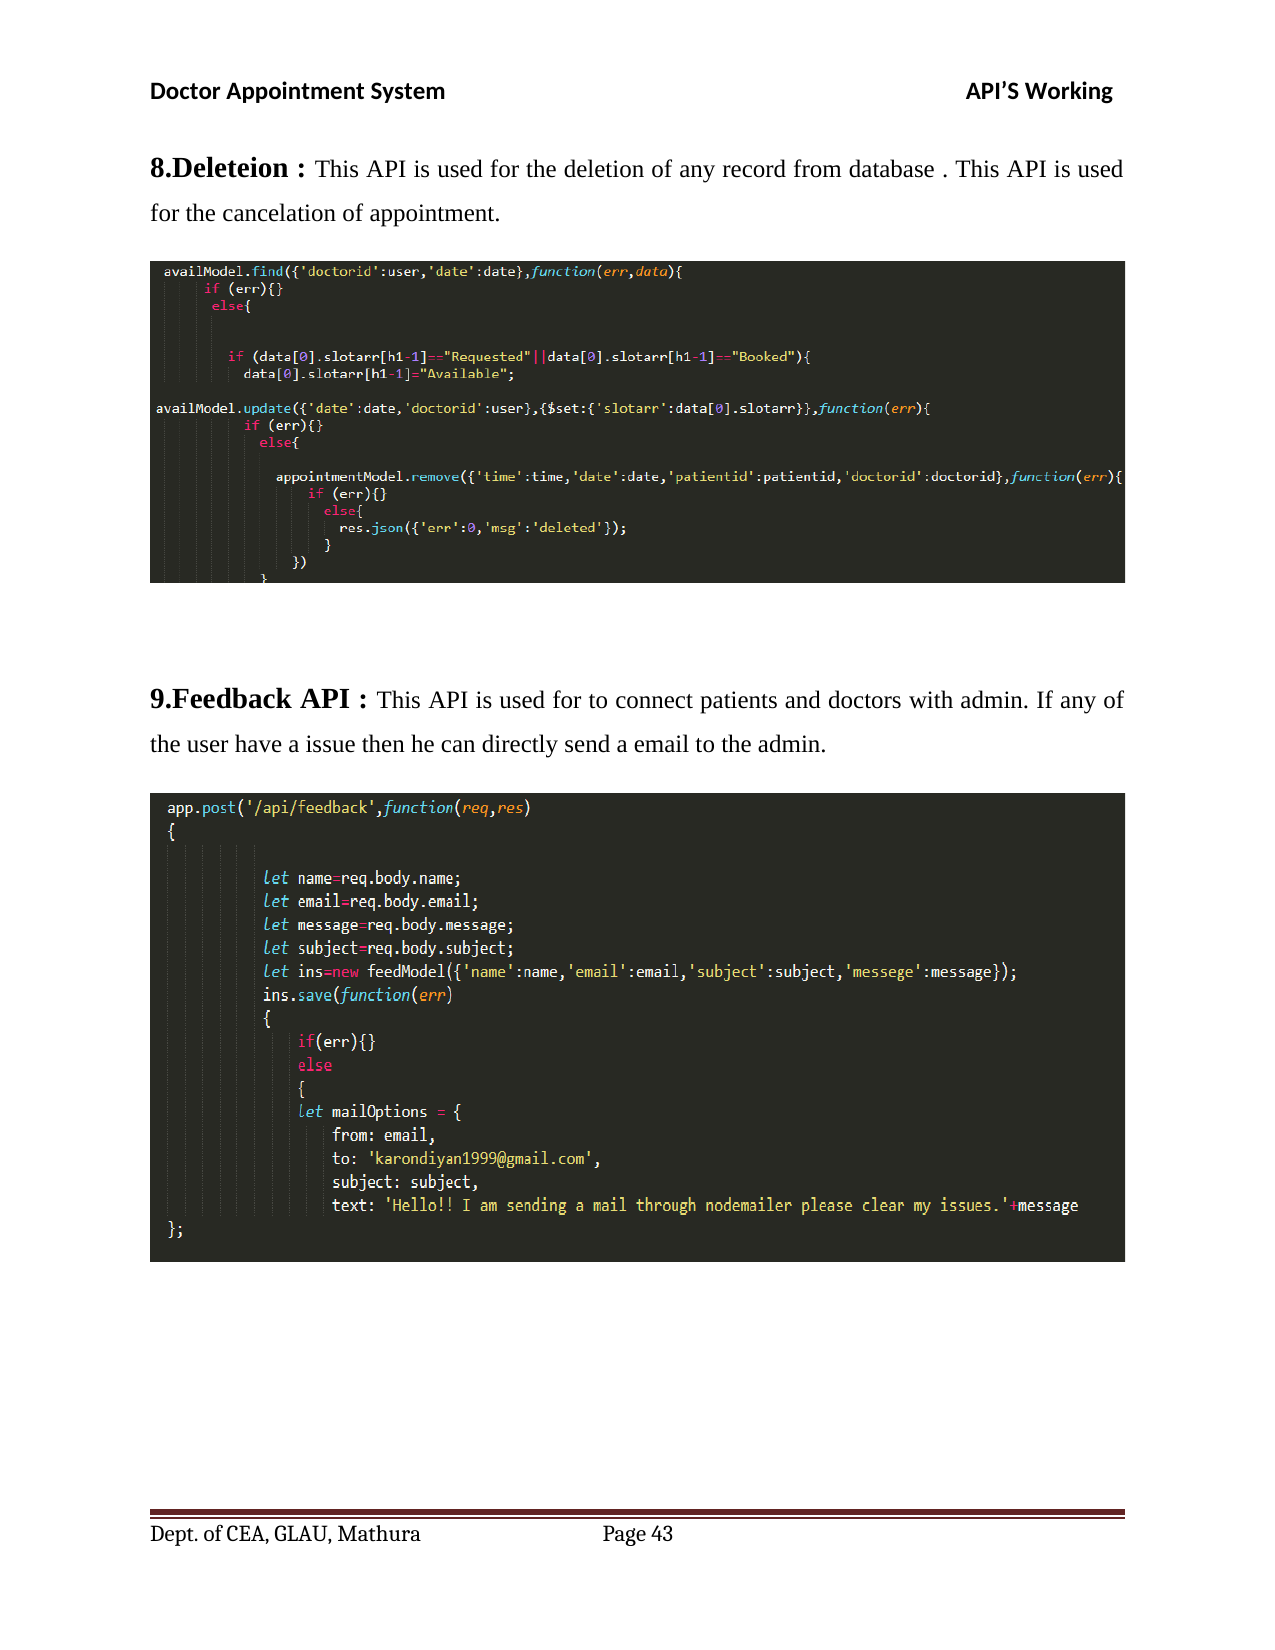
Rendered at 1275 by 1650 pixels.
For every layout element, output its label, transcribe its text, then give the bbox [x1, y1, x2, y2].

text 8.Deleteion : This API is used for the deletion of any record from database . This API is used for the cancelation of appointment. [150, 150, 1125, 227]
picture [150, 793, 1125, 1262]
text 9.Feedback API : This API is used for to connect patients and doctors with admin. If any of the user have a issue then he can directly send a email to the admin. [150, 682, 1125, 758]
picture [150, 261, 1125, 583]
